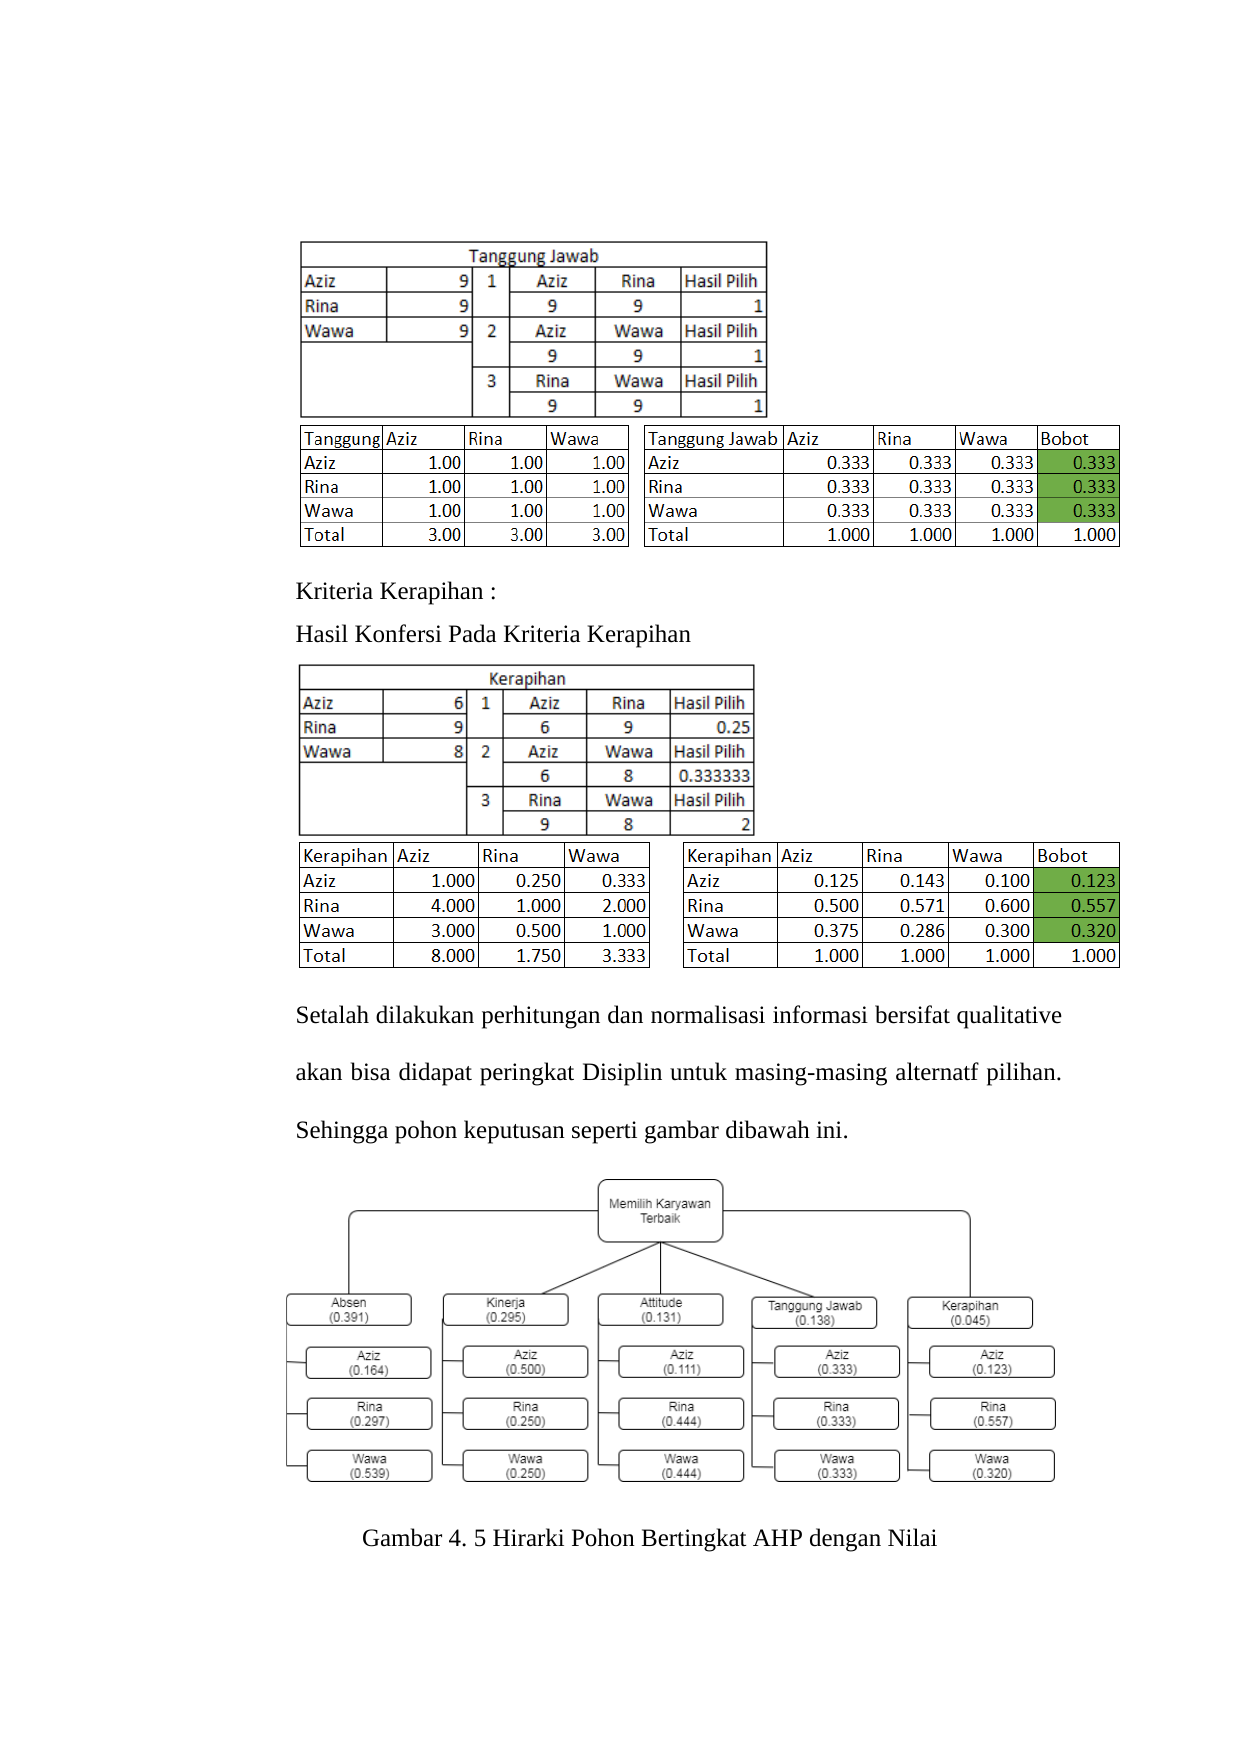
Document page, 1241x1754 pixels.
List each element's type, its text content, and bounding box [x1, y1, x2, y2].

picture [295, 236, 1122, 548]
text Hasil Konfersi Pada Kriteria Kerapihan [236, 619, 1063, 648]
text Kriteria Kerapihan : [236, 576, 1063, 605]
list Setalah dilakukan perhitungan dan normalisasi informasi bersifat qualitative akan bisa didapat peringkat Disiplin untuk masing-masing alternatf pilihan. Sehingga pohon keputusan seperti gambar dibawah ini. [295, 1000, 1063, 1144]
picture [286, 1179, 1057, 1482]
picture [295, 662, 1122, 972]
